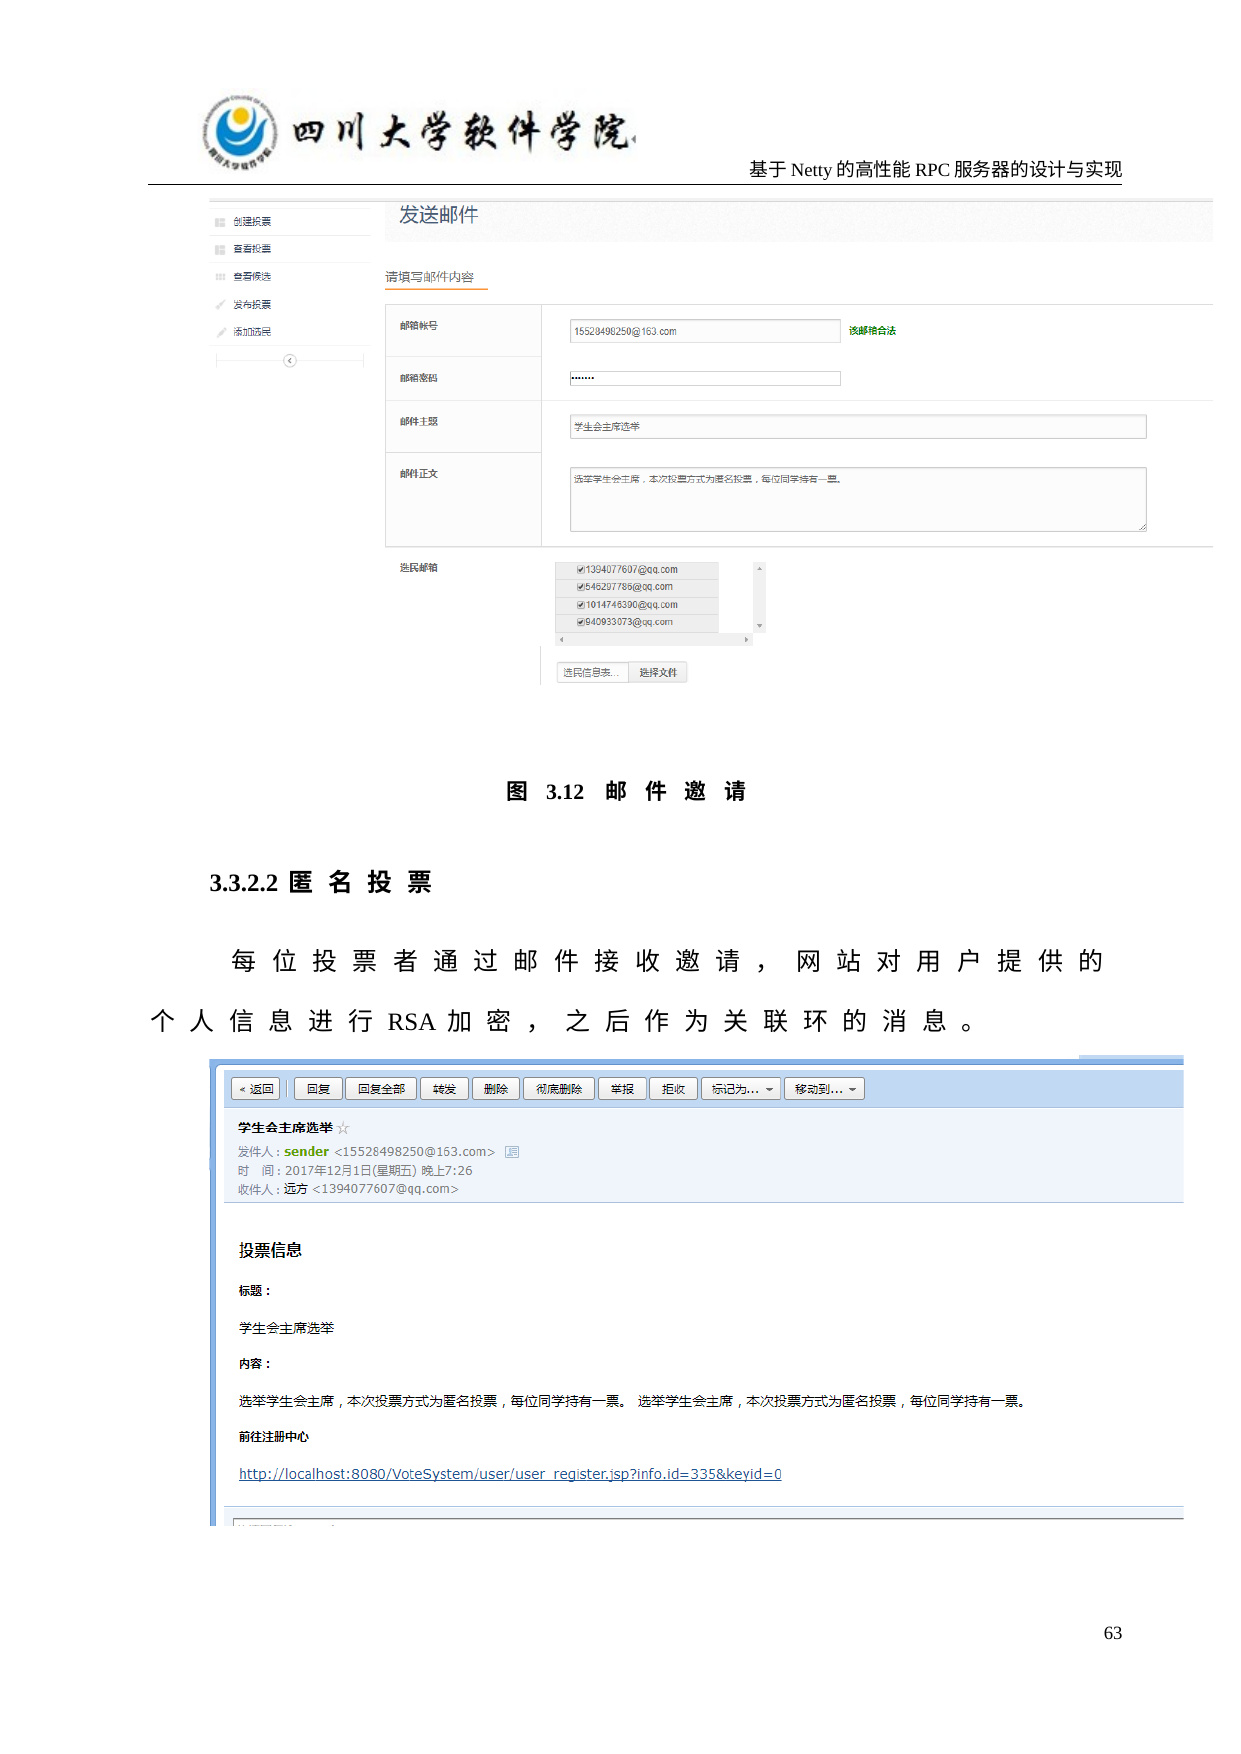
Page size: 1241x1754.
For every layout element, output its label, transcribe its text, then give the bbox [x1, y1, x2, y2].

picture [197, 88, 639, 177]
text 每位投票者通过邮件接收邀请，网站对用户提供的个人信息进行RSA加密，之后作为关联环的消息。 [150, 929, 1120, 1050]
picture [209, 1055, 1184, 1526]
text 图3.12 邮件邀请 [150, 759, 1120, 820]
picture [209, 198, 1214, 685]
text 3.3.2.2 匿名投票 [150, 850, 1120, 911]
